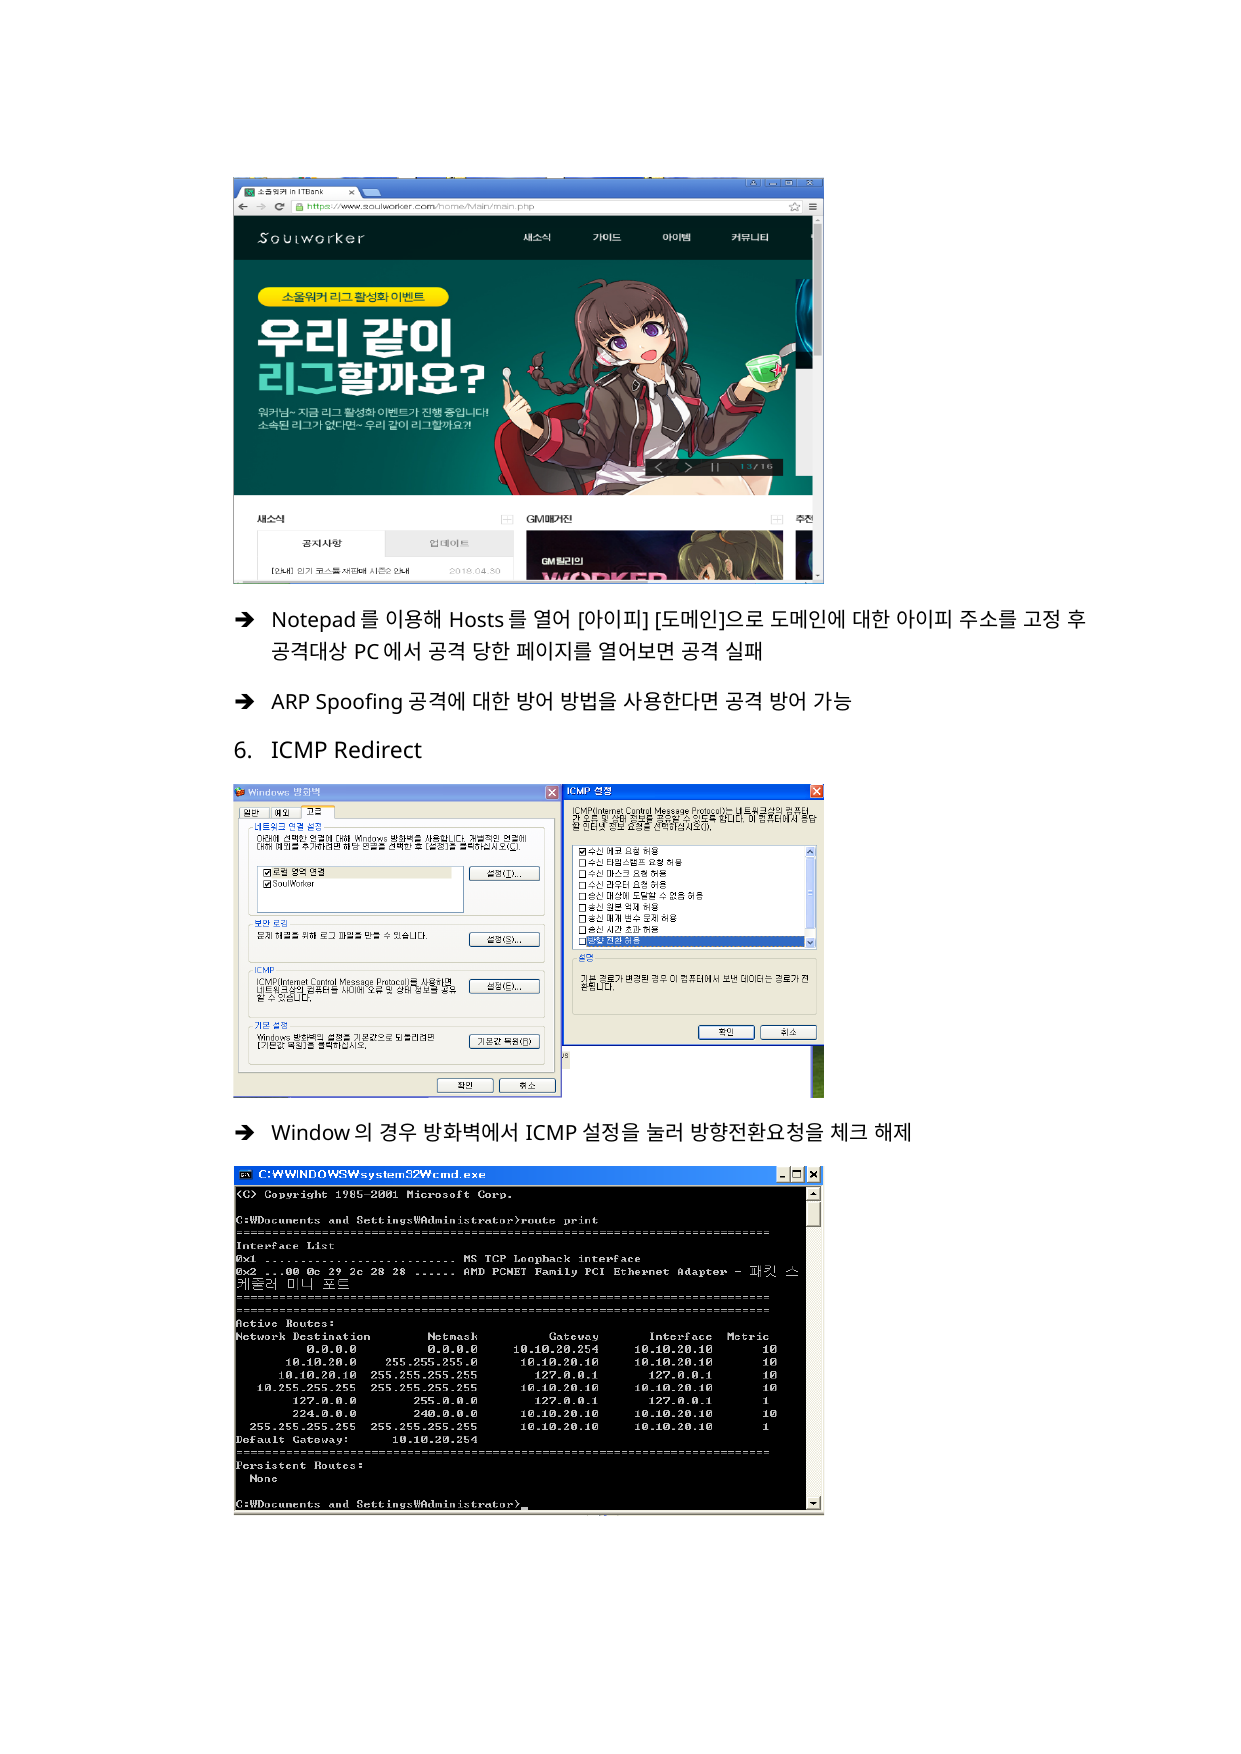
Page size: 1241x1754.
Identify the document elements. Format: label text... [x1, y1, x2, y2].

picture [233, 1166, 825, 1516]
list Window의 경우 방화벽에서 ICMP 설정을 눌러 방향전환요청을 체크 해제 [234, 1117, 1090, 1147]
picture [233, 784, 824, 1098]
list ICMP Redirect [233, 734, 1090, 766]
list ARP Spoofing 공격에 대한 방어 방법을 사용한다면 공격 방어 가능 [234, 685, 1090, 715]
list Notepad를 이용해 Hosts를 열어 [아이피] [도메인]으로 도메인에 대한 아이피 주소를 고정 후 공격대상 PC에서 공격 당한 페이지를 열어보면 공격 실패 [234, 603, 1090, 666]
picture [233, 177, 824, 584]
